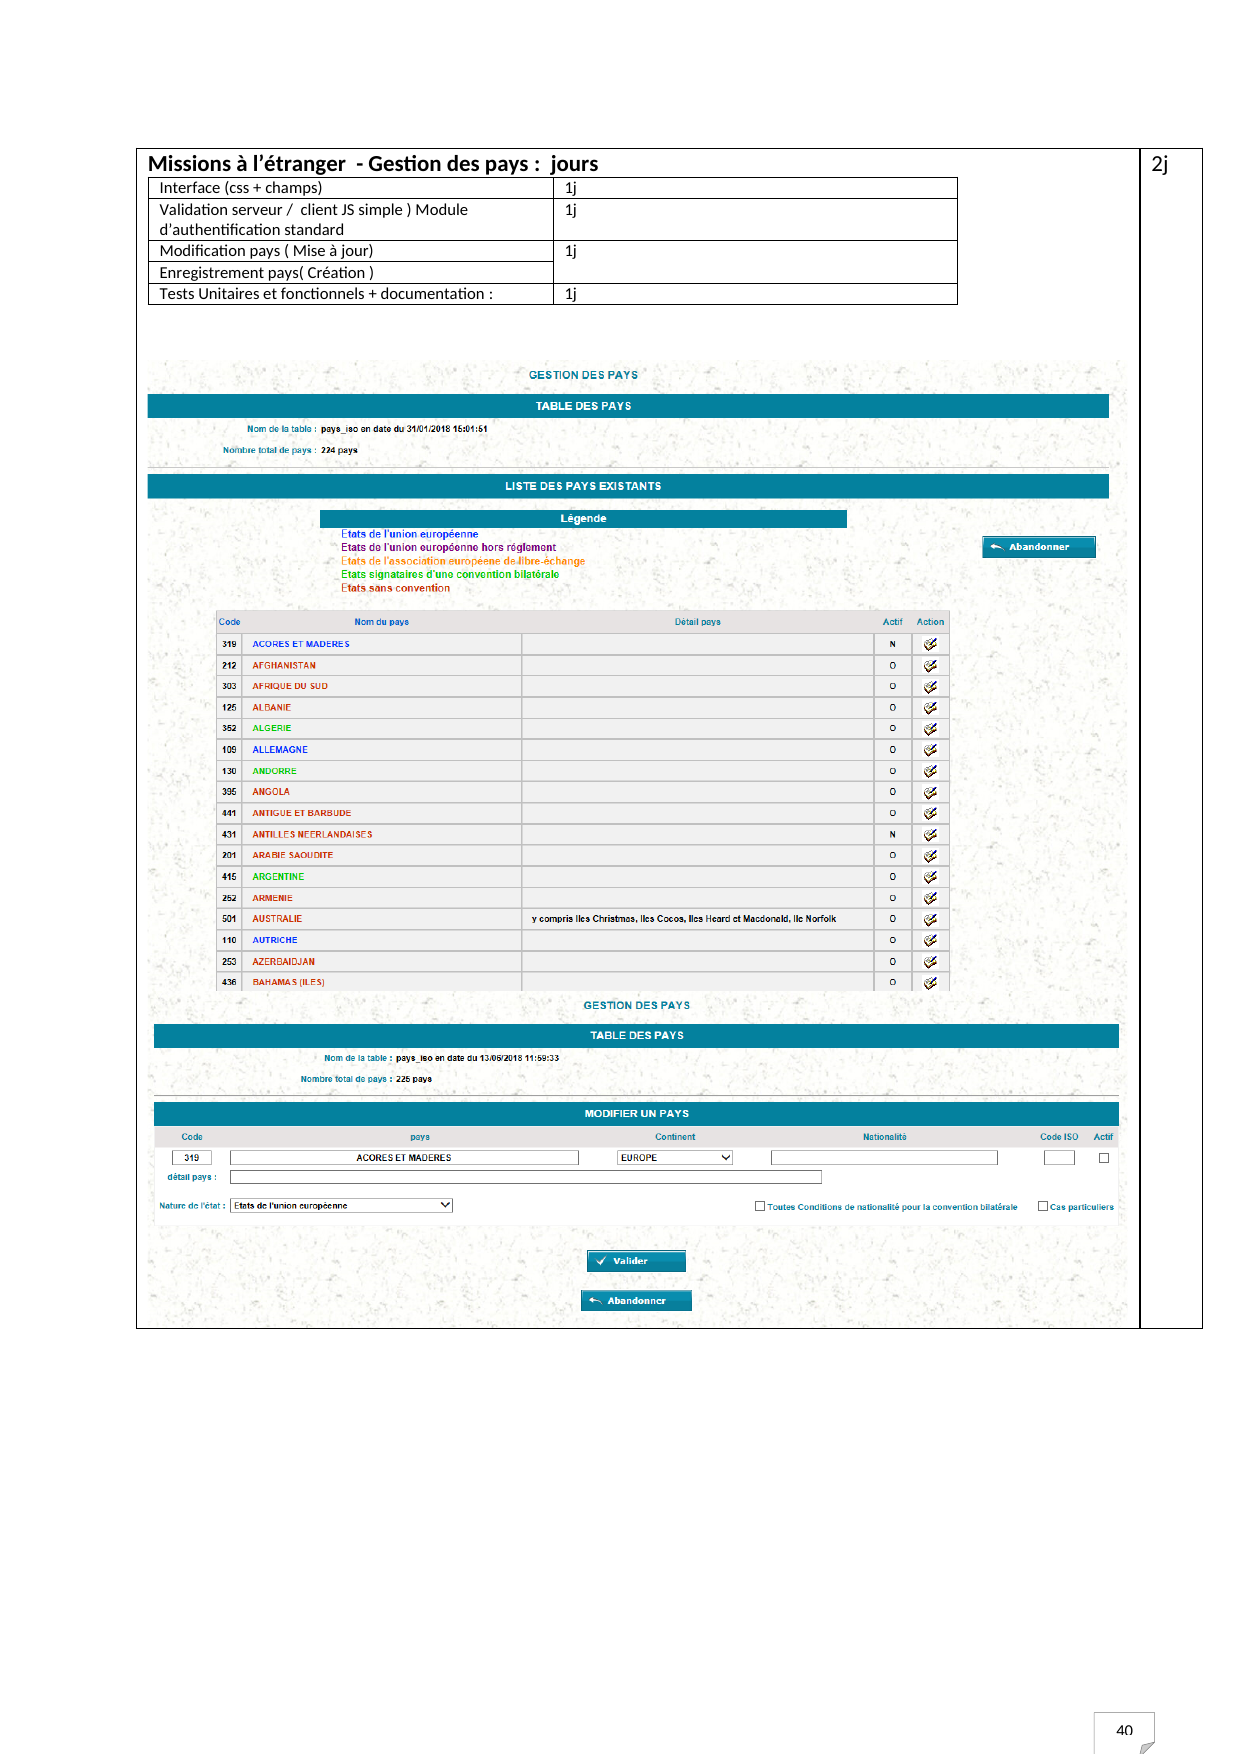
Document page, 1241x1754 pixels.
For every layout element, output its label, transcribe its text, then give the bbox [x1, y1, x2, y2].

table_header 2j [1141, 149, 1202, 1328]
picture [544, 403, 552, 409]
table_header Missions à l’étranger - Gestion des pays : jours [137, 149, 1139, 1328]
picture [147, 360, 1128, 1328]
